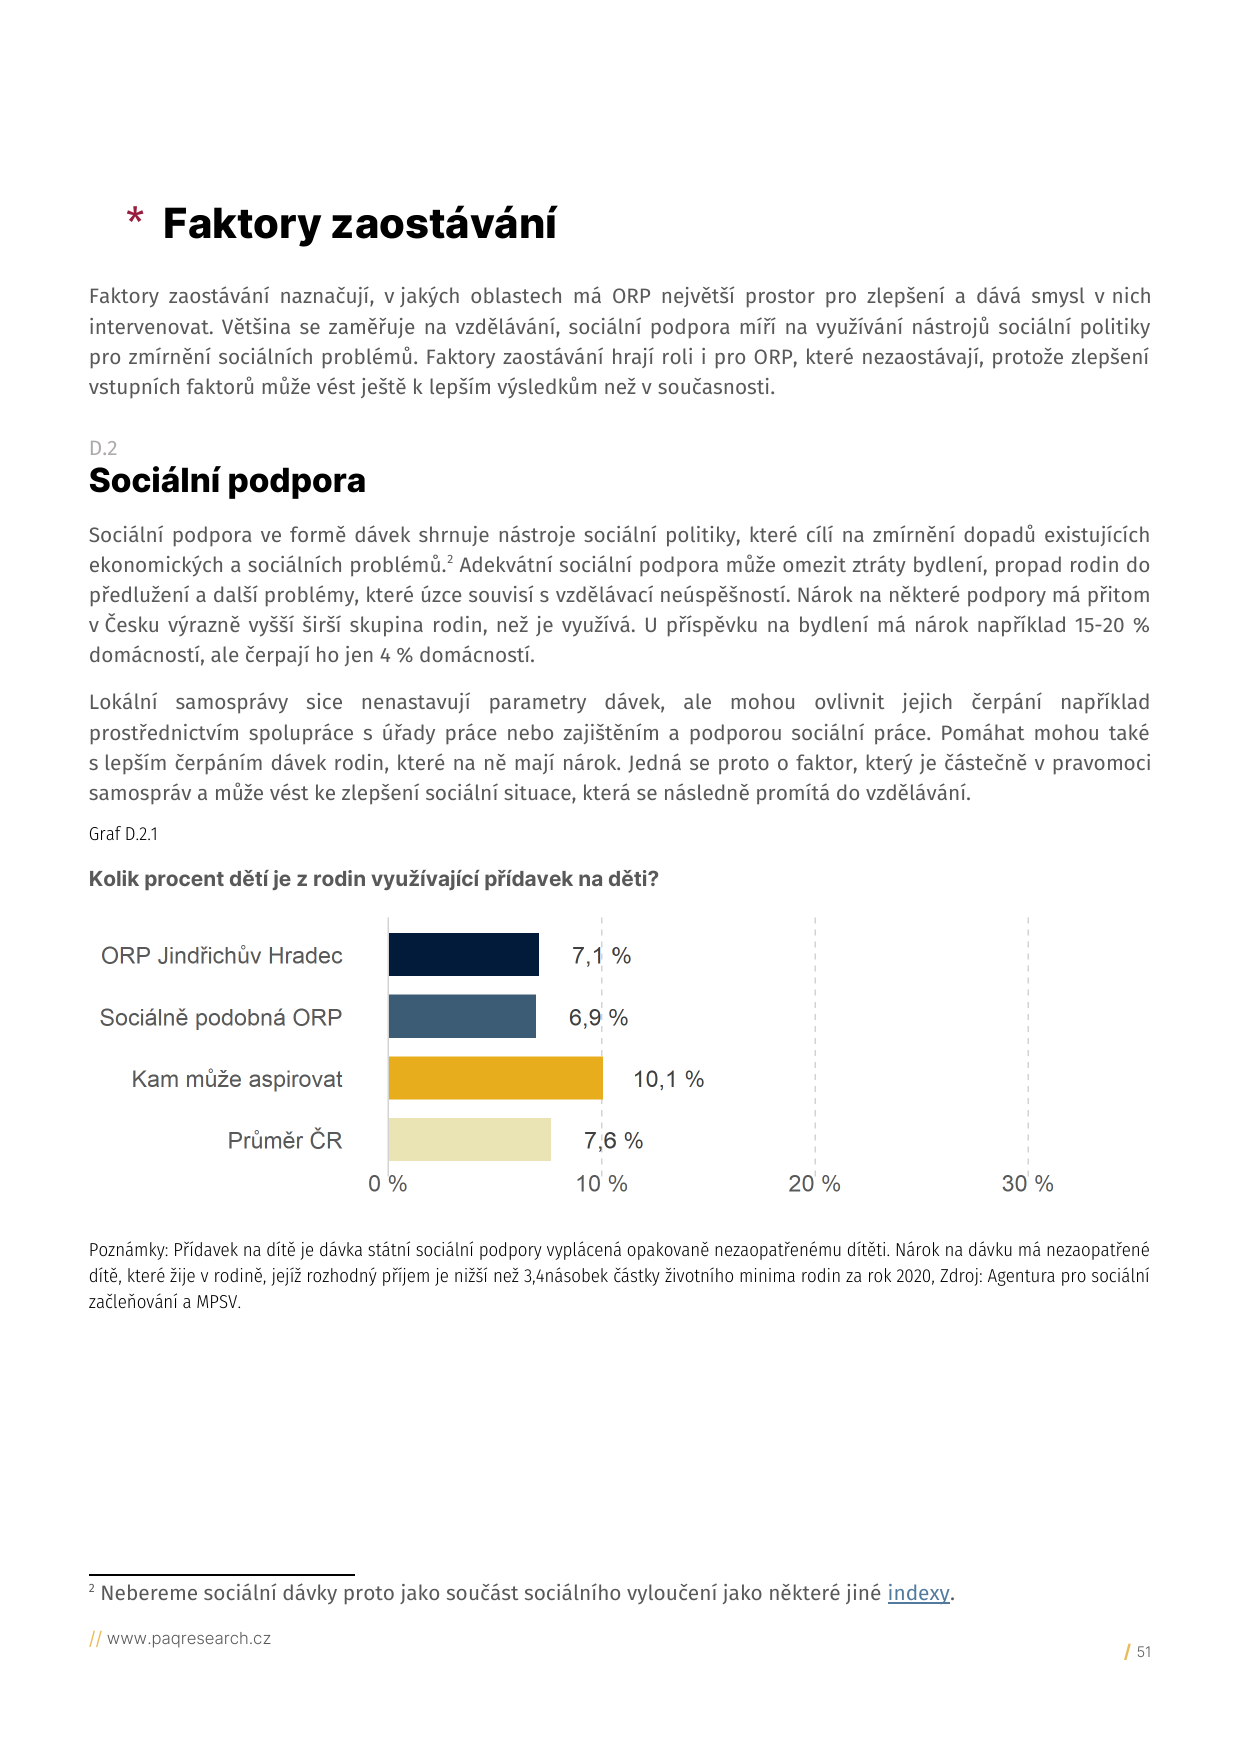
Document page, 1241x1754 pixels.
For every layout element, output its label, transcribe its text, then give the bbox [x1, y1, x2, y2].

text Graf D.2.1 [89, 822, 1152, 845]
subtitle Faktory zaostávání [126, 198, 1152, 249]
subtitle Sociální podpora [89, 461, 1152, 501]
text Sociální podpora ve formě dávek shrnuje nástroje sociální politiky, které cílí na zmírnění dopadů existujících ekonomických a sociálních problémů. Adekvátní sociální podpora může omezit ztráty bydlení, propad rodin do předlužení a další problémy, které úzce souvisí s vzdělávací neúspěšností. Nárok na některé podpory má přitom v Česku výrazně vyšší širší skupina rodin, než je využívá. U příspěvku na bydlení má nárok například 15-20 % domácností, ale čerpají ho jen 4 % domácností. [89, 517, 1152, 668]
text Kolik procent dětí je z rodin využívající přídavek na děti? [89, 861, 1152, 891]
text Faktory zaostávání naznačují, v jakých oblastech má ORP největší prostor pro zlepšení a dává smysl v nich intervenovat. Většina se zaměřuje na vzdělávání, sociální podpora míří na využívání nástrojů sociální politiky pro zmírnění sociálních problémů. Faktory zaostávání hrají roli i pro ORP, které nezaostávají, protože zlepšení vstupních faktorů může vést ještě k lepším výsledkům než v současnosti. [89, 279, 1152, 400]
text Poznámky: Přídavek na dítě je dávka státní sociální podpory vyplácená opakovaně nezaopatřenému dítěti. Nárok na dávku má nezaopatřené dítě, které žije v rodině, jejíž rozhodný příjem je nižší než 3,4násobek částky životního minima rodin za rok 2020, Zdroj: Agentura pro sociální začleňování a MPSV. [89, 1239, 1152, 1313]
picture [88, 891, 1139, 1223]
text Lokální samosprávy sice nenastavují parametry dávek, ale mohou ovlivnit jejich čerpání například prostřednictvím spolupráce s úřady práce nebo zajištěním a podporou sociální práce. Pomáhat mohou také s lepším čerpáním dávek rodin, které na ně mají nárok. Jedná se proto o faktor, který je částečně v pravomoci samospráv a může vést ke zlepšení sociální situace, která se následně promítá do vzdělávání. [89, 685, 1152, 806]
text D.2 [89, 430, 1152, 461]
